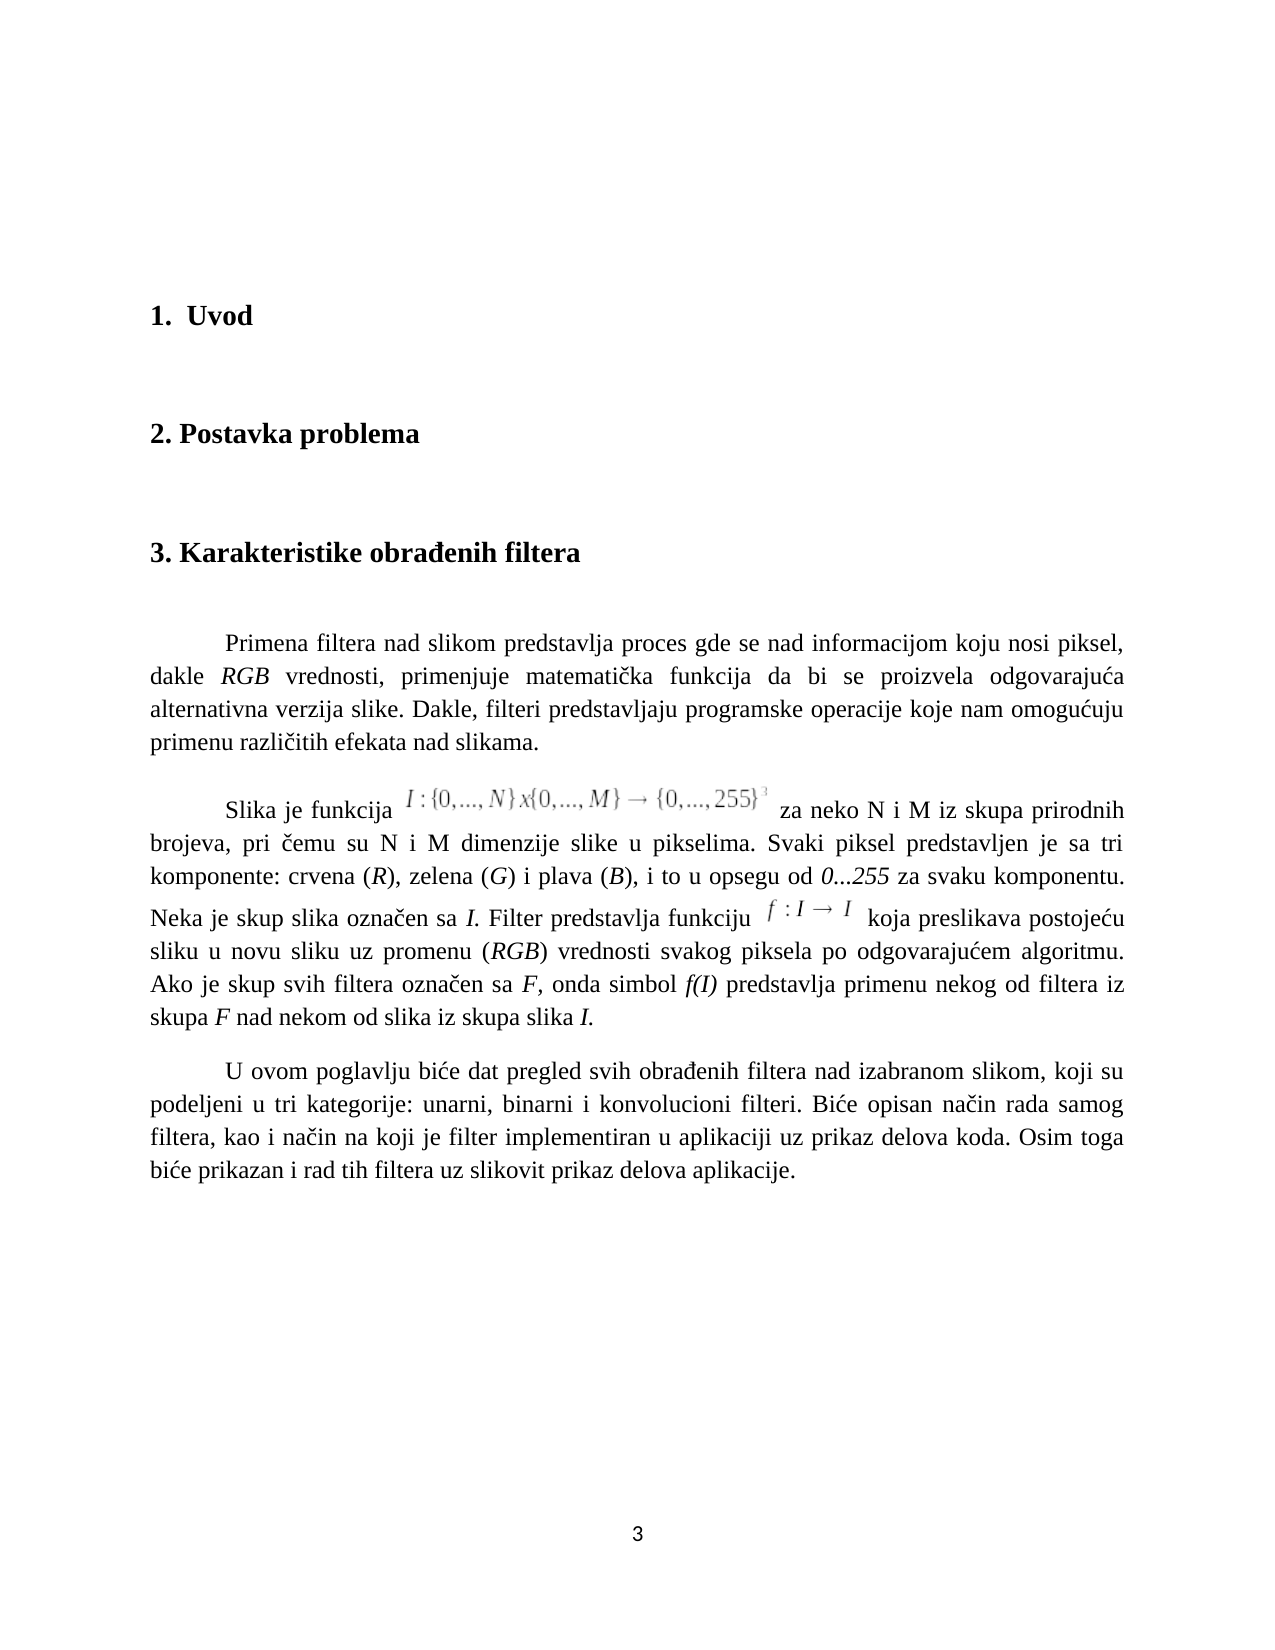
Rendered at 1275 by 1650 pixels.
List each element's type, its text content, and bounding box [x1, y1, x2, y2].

text Slika je funkcija za neko N i M iz skupa prirodnih brojeva, pri čemu su N i M dimenzije slike u pikselima. Svaki piksel predstavljen je sa tri komponente: crvena (R), zelena (G) i plava (B), i to u opsegu od 0...255 za svaku komponentu. Neka je skup slika označen sa I. Filter predstavlja funkciju koja preslikava postojeću sliku u novu sliku uz promenu () vrednosti svakog piksela po odgovarajućem algoritmu. Ako je skup svih filtera označen sa F, onda simbol f(I) predstavlja primenu nekog od filtera iz skupa F nad nekom od slika iz skupa slika I. [150, 781, 1125, 1031]
text U ovom poglavlju biće dat pregled svih obrađenih filtera nad izabranom slikom, koji su podeljeni u tri kategorije: unarni, binarni i konvolucioni filteri. Biće opisan način rada samog filtera, kao i način na koji je filter implementiran u aplikaciji uz prikaz delova koda. Osim toga biće prikazan i rad tih filtera uz slikovit prikaz delova aplikacije. [150, 1056, 1125, 1184]
subtitle Uvod [150, 298, 1125, 331]
subtitle Karakteristike obrađenih filtera [150, 535, 1125, 569]
subtitle Postavka problema [150, 417, 1125, 450]
text Primena filtera nad slikom predstavlja proces gde se nad informacijom koju nosi piksel, dakle RGB vrednosti, primenjuje matematička funkcija da bi se proizvela odgovarajuća alternativna verzija slike. Dakle, filteri predstavljaju programske operacije koje nam omogućuju primenu različitih efekata nad slikama. [150, 628, 1125, 756]
